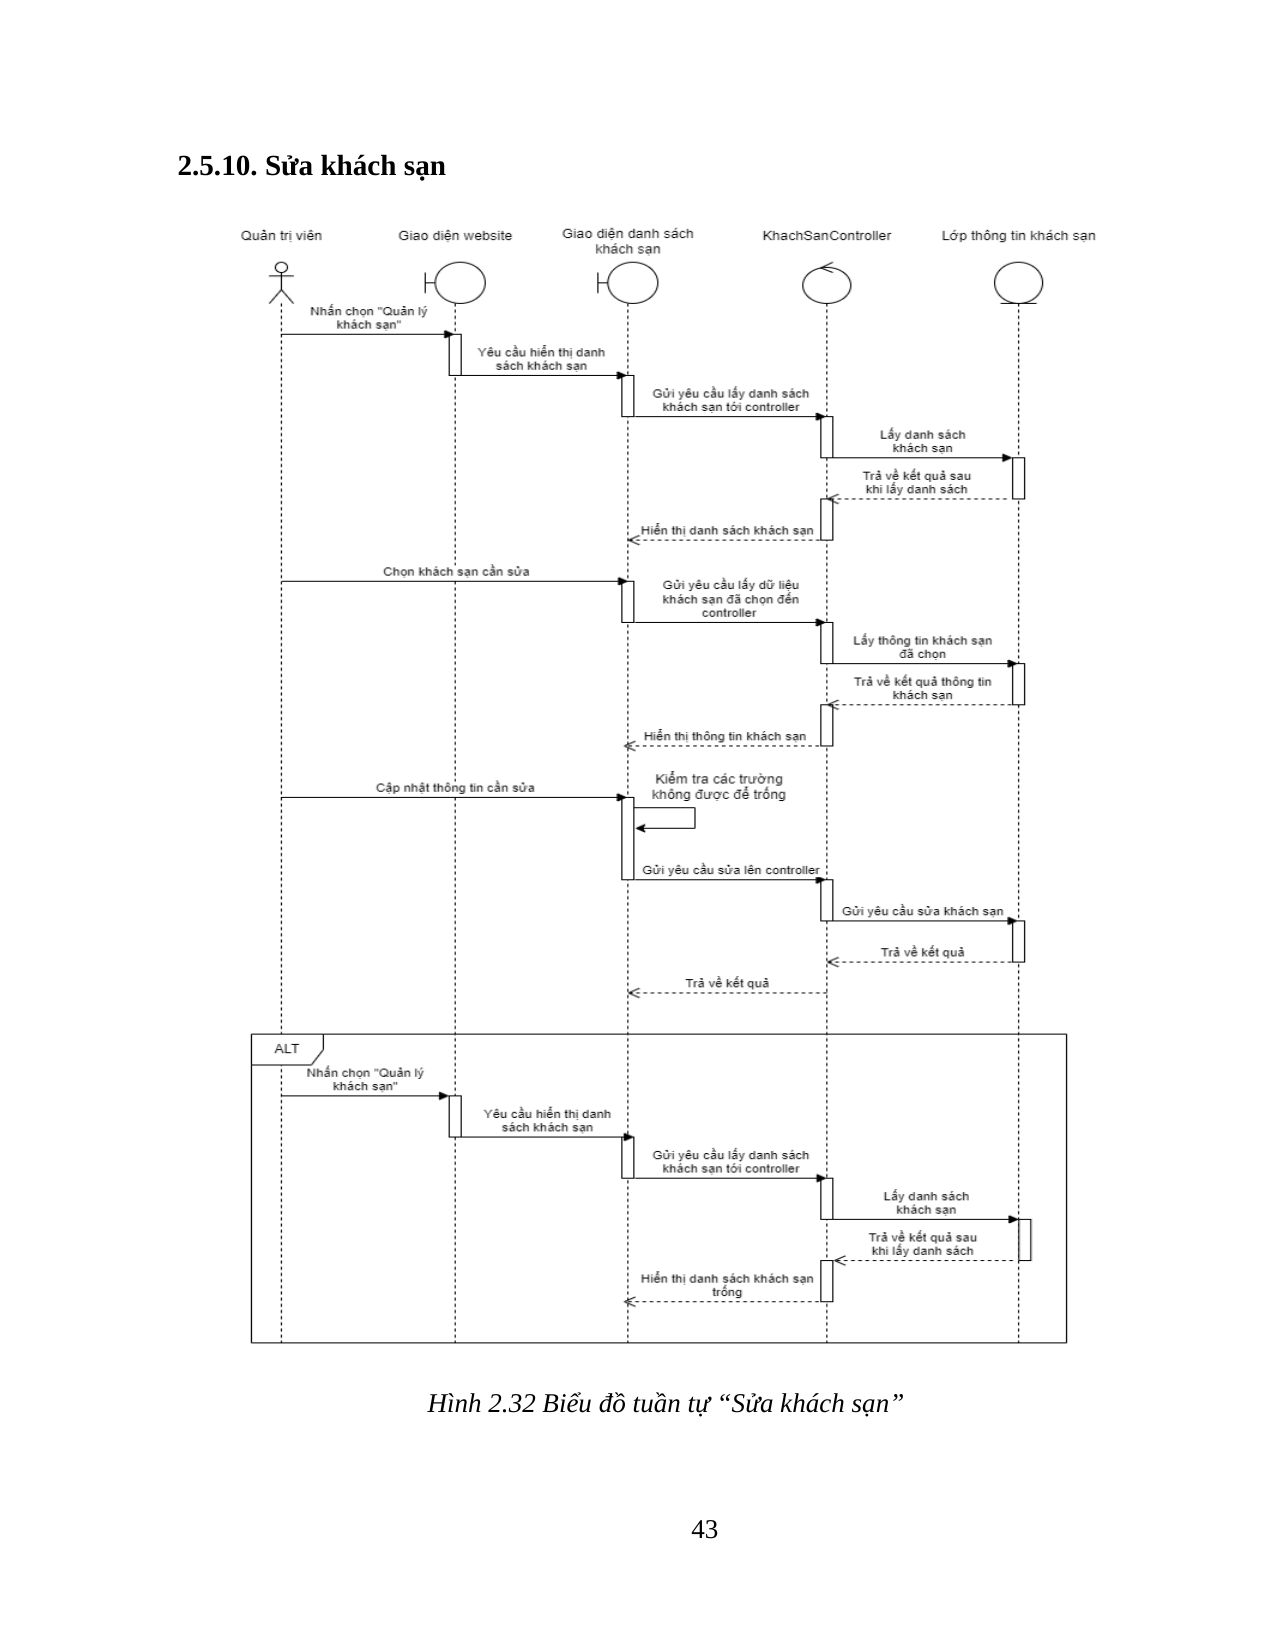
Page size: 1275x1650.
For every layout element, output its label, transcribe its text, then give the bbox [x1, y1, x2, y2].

subtitle 2.5.10. Sửa khách sạn [177, 148, 1157, 181]
text Hình 2.32 Biểu đồ tuần tự “Sửa khách sạn” [177, 1387, 1157, 1418]
picture [203, 200, 1132, 1364]
